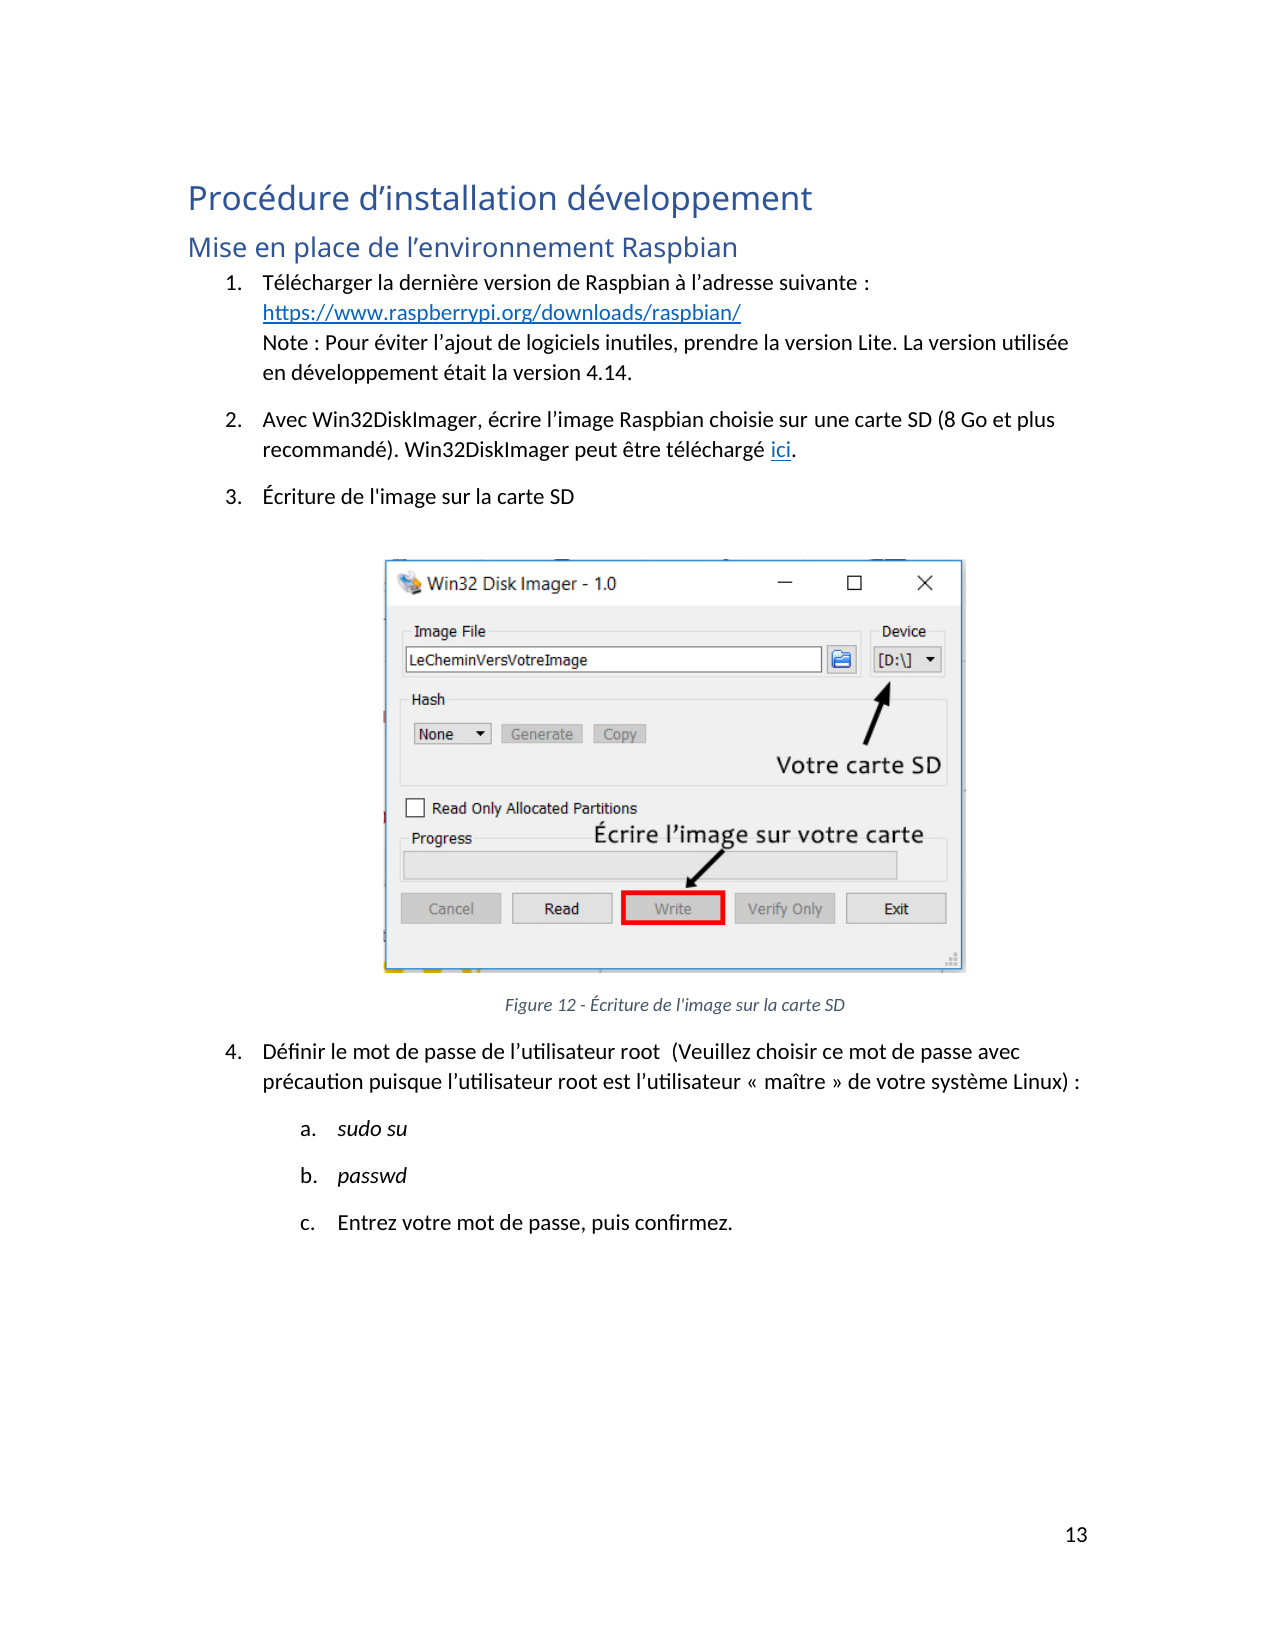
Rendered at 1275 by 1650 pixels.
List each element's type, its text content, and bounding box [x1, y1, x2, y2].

list Écriture de l'image sur la carte SD [225, 482, 1087, 511]
list Avec Win32DiskImager, écrire l’image Raspbian choisie sur une carte SD (8 Go et plus recommandé). Win32DiskImager peut être téléchargé ici. [225, 405, 1087, 464]
picture [383, 559, 967, 973]
subtitle Procédure d’installation développement [187, 175, 1087, 220]
list passwd [300, 1161, 1087, 1189]
list Définir le mot de passe de l’utilisateur root (Veuillez choisir ce mot de passe avec précaution puisque l’utilisateur root est l’utilisateur « maître » de votre système Linux) : [225, 1037, 1087, 1095]
list Télécharger la dernière version de Raspbian à l’adresse suivante : https://www.raspberrypi.org/downloads/raspbian/ Note : Pour éviter l’ajout de logiciels inutiles, prendre la version Lite. La version utilisée en développement était la version 4.14. [225, 268, 1087, 387]
list sudo su [300, 1114, 1087, 1142]
list Entrez votre mot de passe, puis confirmez. [300, 1208, 1087, 1236]
subtitle Mise en place de l’environnement Raspbian [187, 228, 1087, 265]
